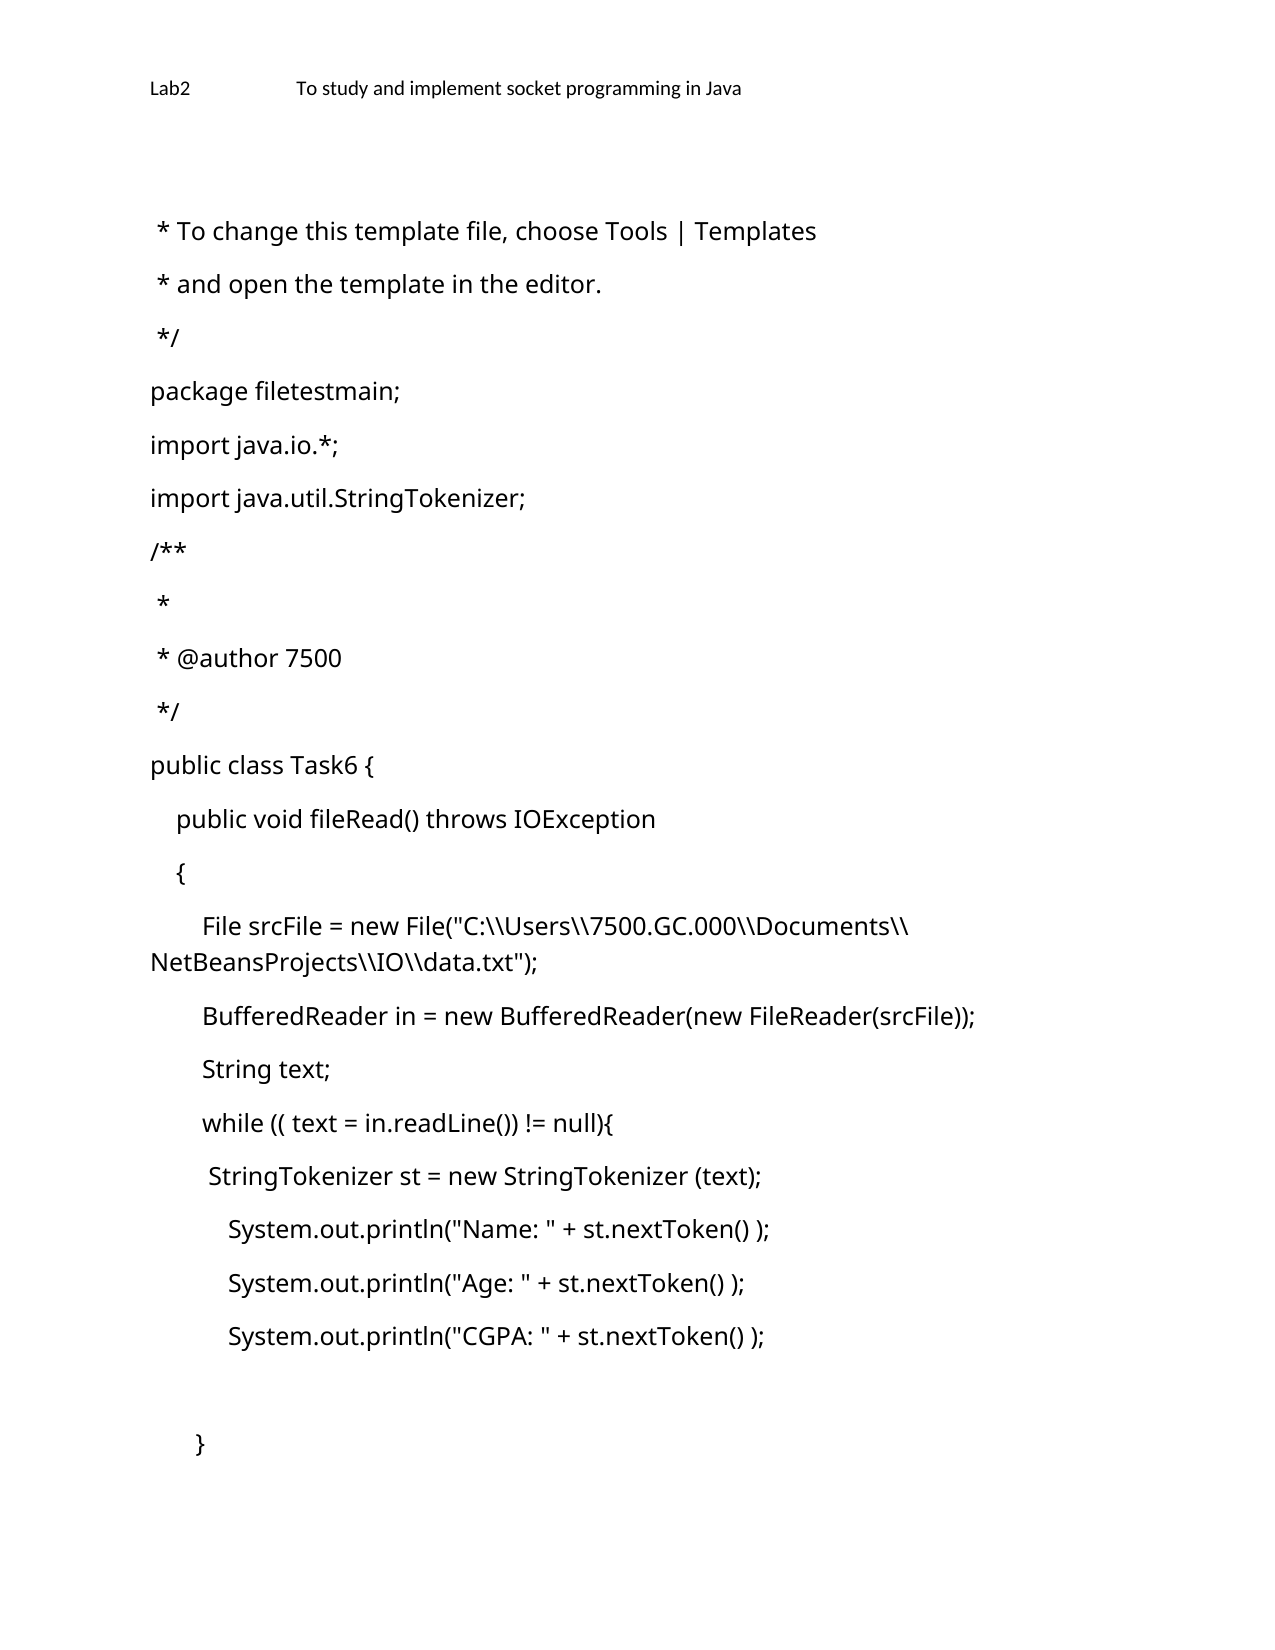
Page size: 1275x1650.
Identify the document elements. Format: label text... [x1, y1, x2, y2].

text import java.io.*; [150, 427, 1125, 461]
text * To change this template file, choose Tools | Templates [150, 213, 1125, 248]
text package filetestmain; [150, 374, 1125, 408]
text StringTokenizer st = new StringTokenizer (text); [150, 1159, 1125, 1193]
text } [150, 1426, 1125, 1460]
text import java.util.StringTokenizer; [150, 481, 1125, 515]
text * @author 7500 [150, 641, 1125, 675]
text /** [150, 534, 1125, 568]
text */ [150, 320, 1125, 354]
text String text; [150, 1052, 1125, 1086]
text System.out.println("Age: " + st.nextToken() ); [150, 1266, 1125, 1300]
text File srcFile = new File("C:\\Users\\7500.GC.000\\Documents\\NetBeansProjects\\IO\\data.txt"); [150, 908, 1125, 979]
text { [150, 855, 1125, 889]
text public class Task6 { [150, 748, 1125, 782]
text public void fileRead() throws IOException [150, 801, 1125, 835]
text System.out.println("CGPA: " + st.nextToken() ); [150, 1319, 1125, 1353]
text * [150, 588, 1125, 622]
text while (( text = in.readLine()) != null){ [150, 1105, 1125, 1139]
text BufferedReader in = new BufferedReader(new FileReader(srcFile)); [150, 998, 1125, 1032]
text * and open the template in the editor. [150, 267, 1125, 301]
text System.out.println("Name: " + st.nextToken() ); [150, 1212, 1125, 1246]
text */ [150, 694, 1125, 728]
